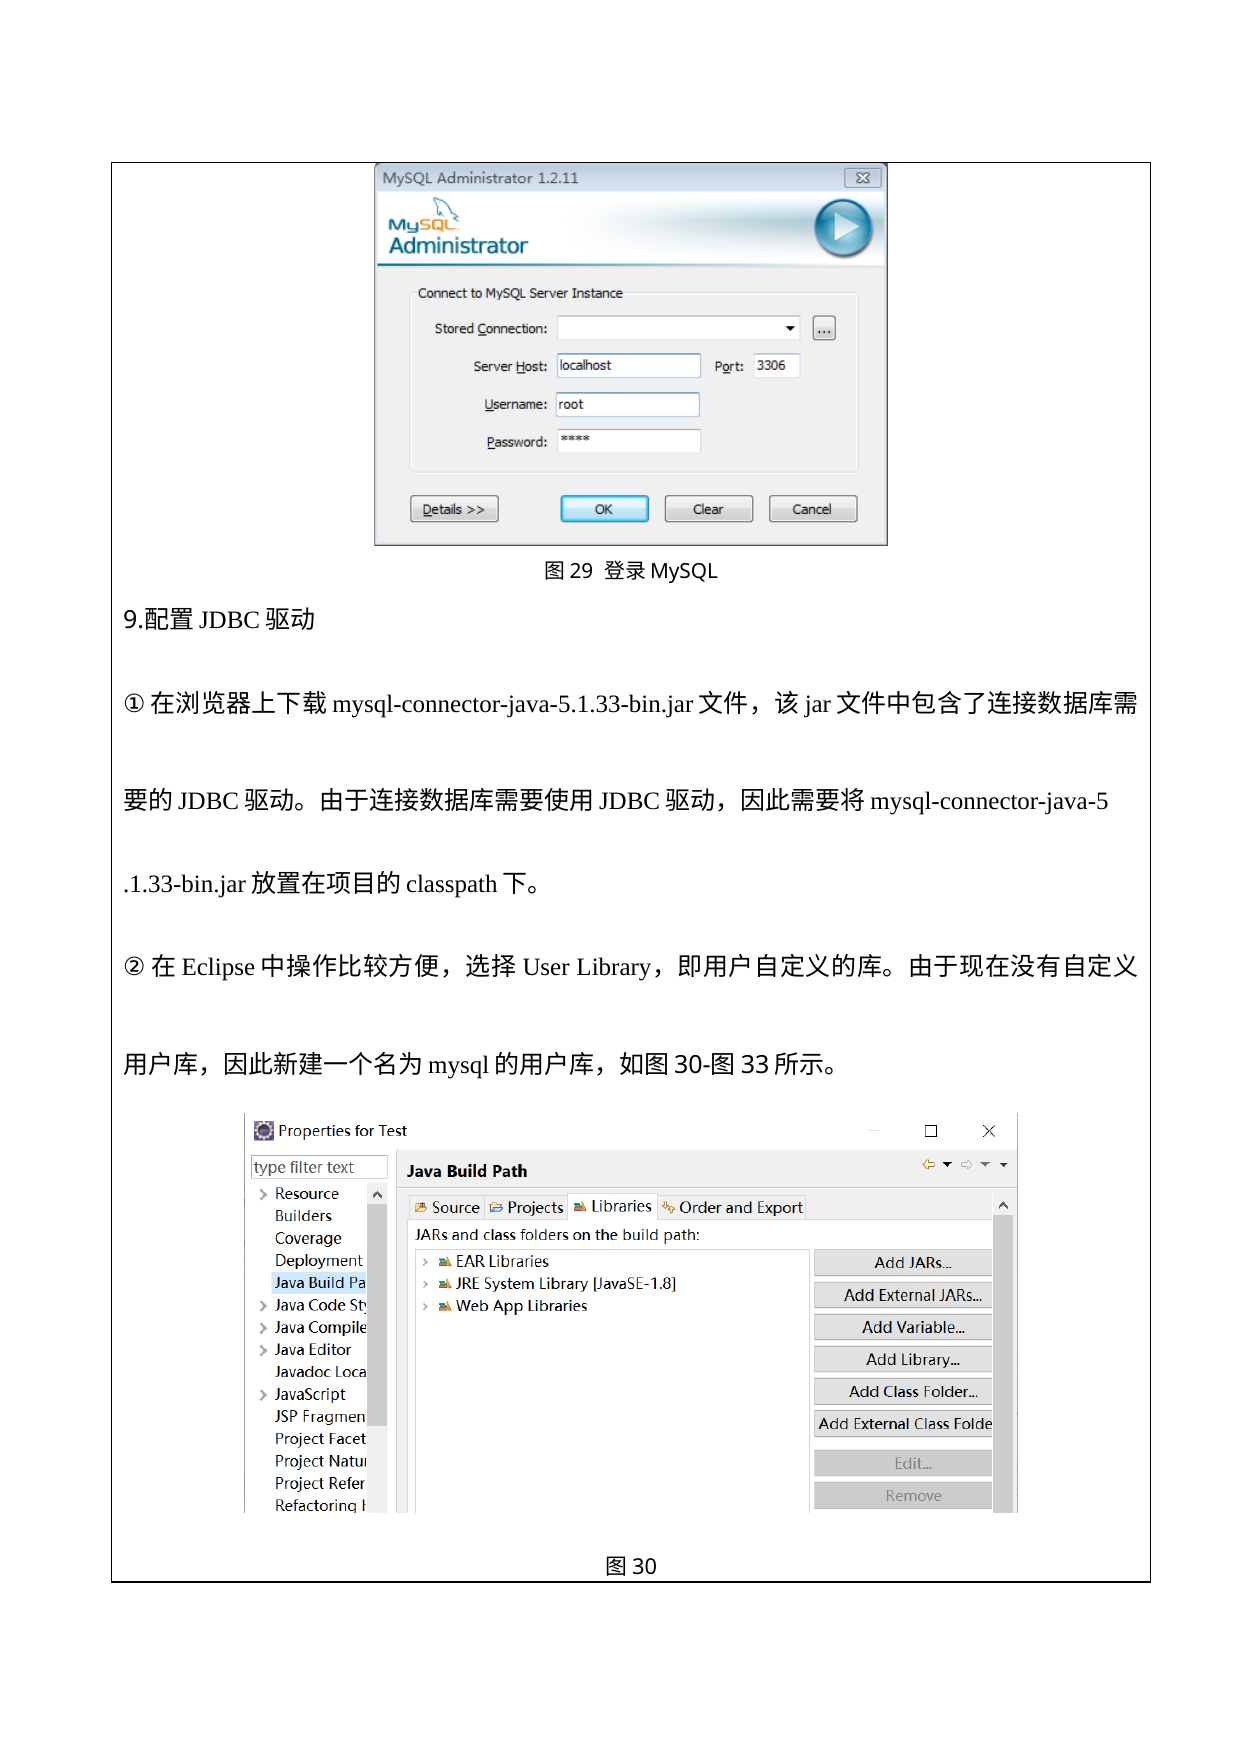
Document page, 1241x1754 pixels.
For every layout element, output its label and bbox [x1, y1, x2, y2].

picture [374, 163, 888, 546]
picture [244, 1113, 1018, 1513]
table_cell [112, 163, 1150, 1581]
